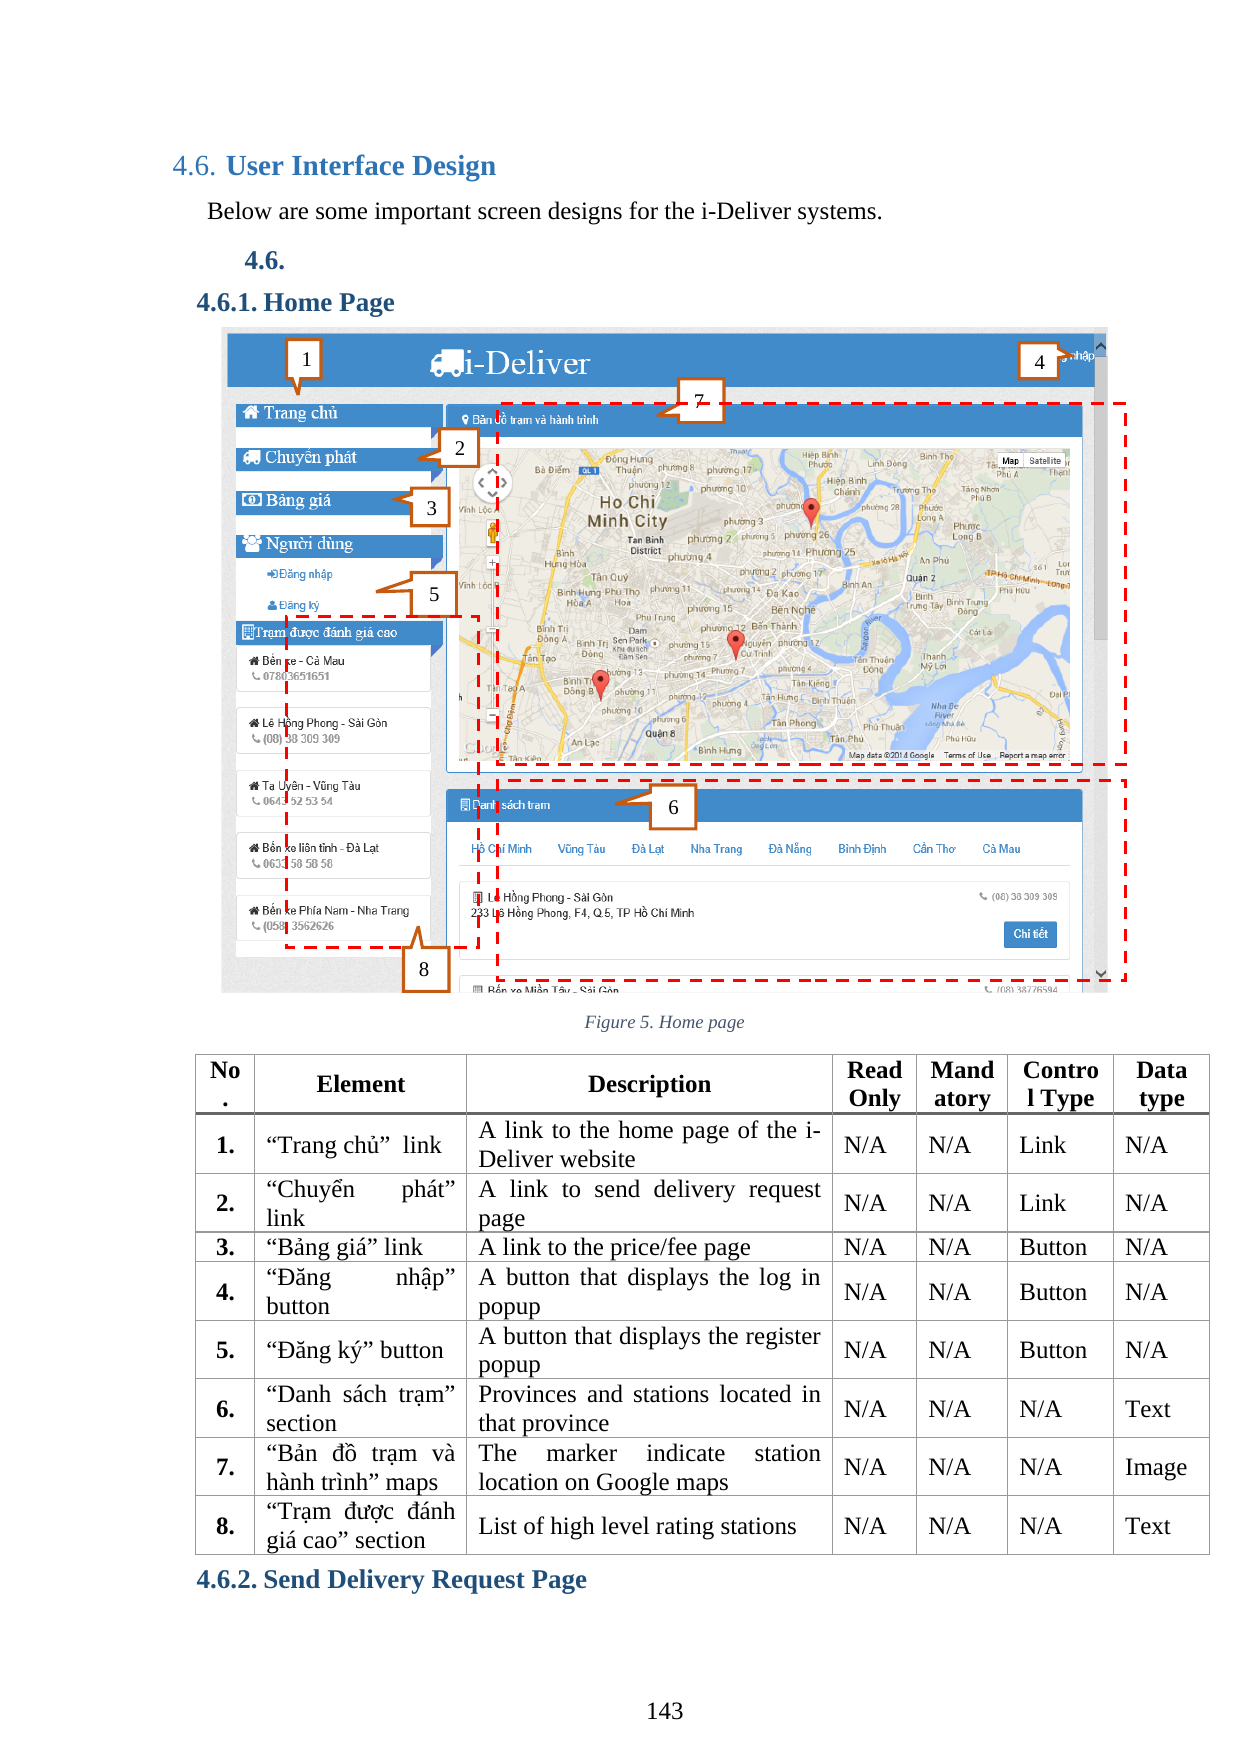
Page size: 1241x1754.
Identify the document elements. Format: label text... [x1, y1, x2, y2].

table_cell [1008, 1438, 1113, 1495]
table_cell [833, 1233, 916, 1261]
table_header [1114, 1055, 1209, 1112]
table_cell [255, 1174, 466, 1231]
subtitle Send Delivery Request Page [257, 1563, 1122, 1594]
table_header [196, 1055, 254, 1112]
text Below are some important screen designs for the i-Deliver systems. [207, 196, 1122, 225]
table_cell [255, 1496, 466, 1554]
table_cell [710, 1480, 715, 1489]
picture [221, 327, 1108, 993]
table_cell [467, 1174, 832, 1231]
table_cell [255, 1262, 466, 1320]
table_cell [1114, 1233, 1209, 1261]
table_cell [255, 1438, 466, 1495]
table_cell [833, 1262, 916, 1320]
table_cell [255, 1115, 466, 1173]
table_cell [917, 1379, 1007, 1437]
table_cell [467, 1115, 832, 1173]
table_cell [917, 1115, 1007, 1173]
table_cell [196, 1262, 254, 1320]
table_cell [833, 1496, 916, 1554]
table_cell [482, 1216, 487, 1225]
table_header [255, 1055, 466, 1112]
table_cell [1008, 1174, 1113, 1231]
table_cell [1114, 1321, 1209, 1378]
subtitle User Interface Design [216, 148, 1122, 181]
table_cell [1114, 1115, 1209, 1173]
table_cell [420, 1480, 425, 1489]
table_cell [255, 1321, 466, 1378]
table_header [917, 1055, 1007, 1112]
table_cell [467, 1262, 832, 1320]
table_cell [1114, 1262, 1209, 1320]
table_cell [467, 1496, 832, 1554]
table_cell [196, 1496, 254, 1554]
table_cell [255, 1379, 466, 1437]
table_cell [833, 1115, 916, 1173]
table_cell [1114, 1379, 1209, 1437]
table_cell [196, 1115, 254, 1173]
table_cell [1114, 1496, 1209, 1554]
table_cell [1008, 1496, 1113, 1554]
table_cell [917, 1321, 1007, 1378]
subtitle Home Page [257, 286, 1122, 317]
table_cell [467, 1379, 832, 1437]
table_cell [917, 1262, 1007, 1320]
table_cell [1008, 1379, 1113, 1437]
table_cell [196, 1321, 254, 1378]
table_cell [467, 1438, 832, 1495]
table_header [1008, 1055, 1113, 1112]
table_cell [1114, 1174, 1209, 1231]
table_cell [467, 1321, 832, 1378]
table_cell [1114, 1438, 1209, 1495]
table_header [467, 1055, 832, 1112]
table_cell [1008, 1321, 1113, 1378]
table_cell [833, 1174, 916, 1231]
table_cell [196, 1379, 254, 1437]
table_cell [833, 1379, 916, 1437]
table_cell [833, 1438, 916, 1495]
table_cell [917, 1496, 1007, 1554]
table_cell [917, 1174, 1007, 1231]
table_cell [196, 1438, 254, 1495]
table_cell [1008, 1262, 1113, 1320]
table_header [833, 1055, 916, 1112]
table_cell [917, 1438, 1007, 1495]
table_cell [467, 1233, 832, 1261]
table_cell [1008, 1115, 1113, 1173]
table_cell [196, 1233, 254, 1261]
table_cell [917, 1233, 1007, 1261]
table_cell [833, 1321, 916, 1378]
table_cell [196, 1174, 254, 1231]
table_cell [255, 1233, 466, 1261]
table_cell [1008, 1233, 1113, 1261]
